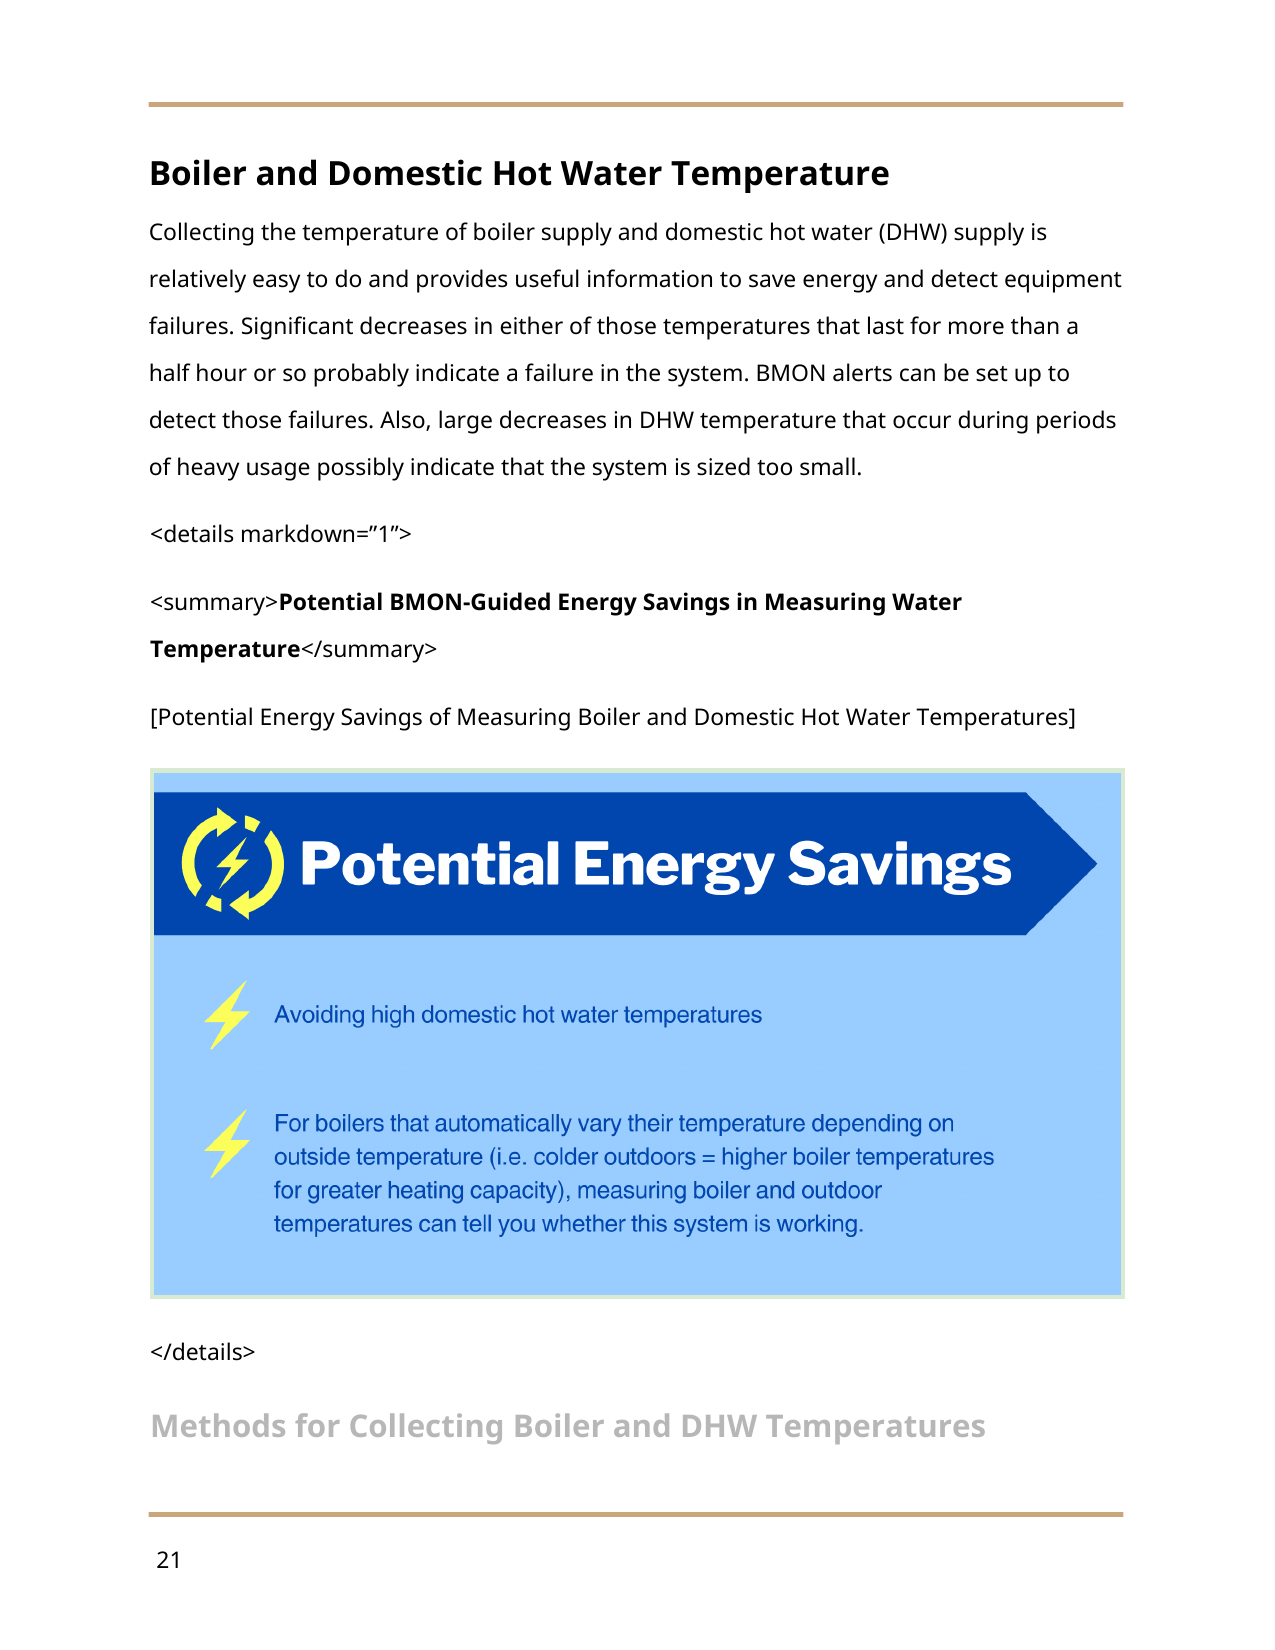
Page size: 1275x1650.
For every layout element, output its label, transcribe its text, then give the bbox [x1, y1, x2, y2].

picture [154, 773, 1121, 1295]
text [Potential Energy Savings of Measuring Boiler and Domestic Hot Water Temperatures] [150, 701, 1125, 732]
picture [148, 1512, 1124, 1517]
subtitle Methods for Collecting Boiler and DHW Temperatures [150, 1404, 1125, 1446]
text </details> [150, 1336, 1125, 1367]
text <summary>Potential BMON-Guided Energy Savings in Measuring Water Temperature</summary> [150, 586, 1125, 664]
picture [148, 102, 1124, 107]
subtitle Boiler and Domestic Hot Water Temperature [148, 150, 939, 195]
text Collecting the temperature of boiler supply and domestic hot water (DHW) supply is relatively easy to do and provides useful information to save energy and detect equipment failures. Significant decreases in either of those temperatures that last for more than a half hour or so probably indicate a failure in the system. BMON alerts can be set up to detect those failures. Also, large decreases in DHW temperature that occur during periods of heavy usage possibly indicate that the system is sized too small. [148, 216, 1125, 482]
text <details markdown=”1”> [150, 518, 1125, 549]
